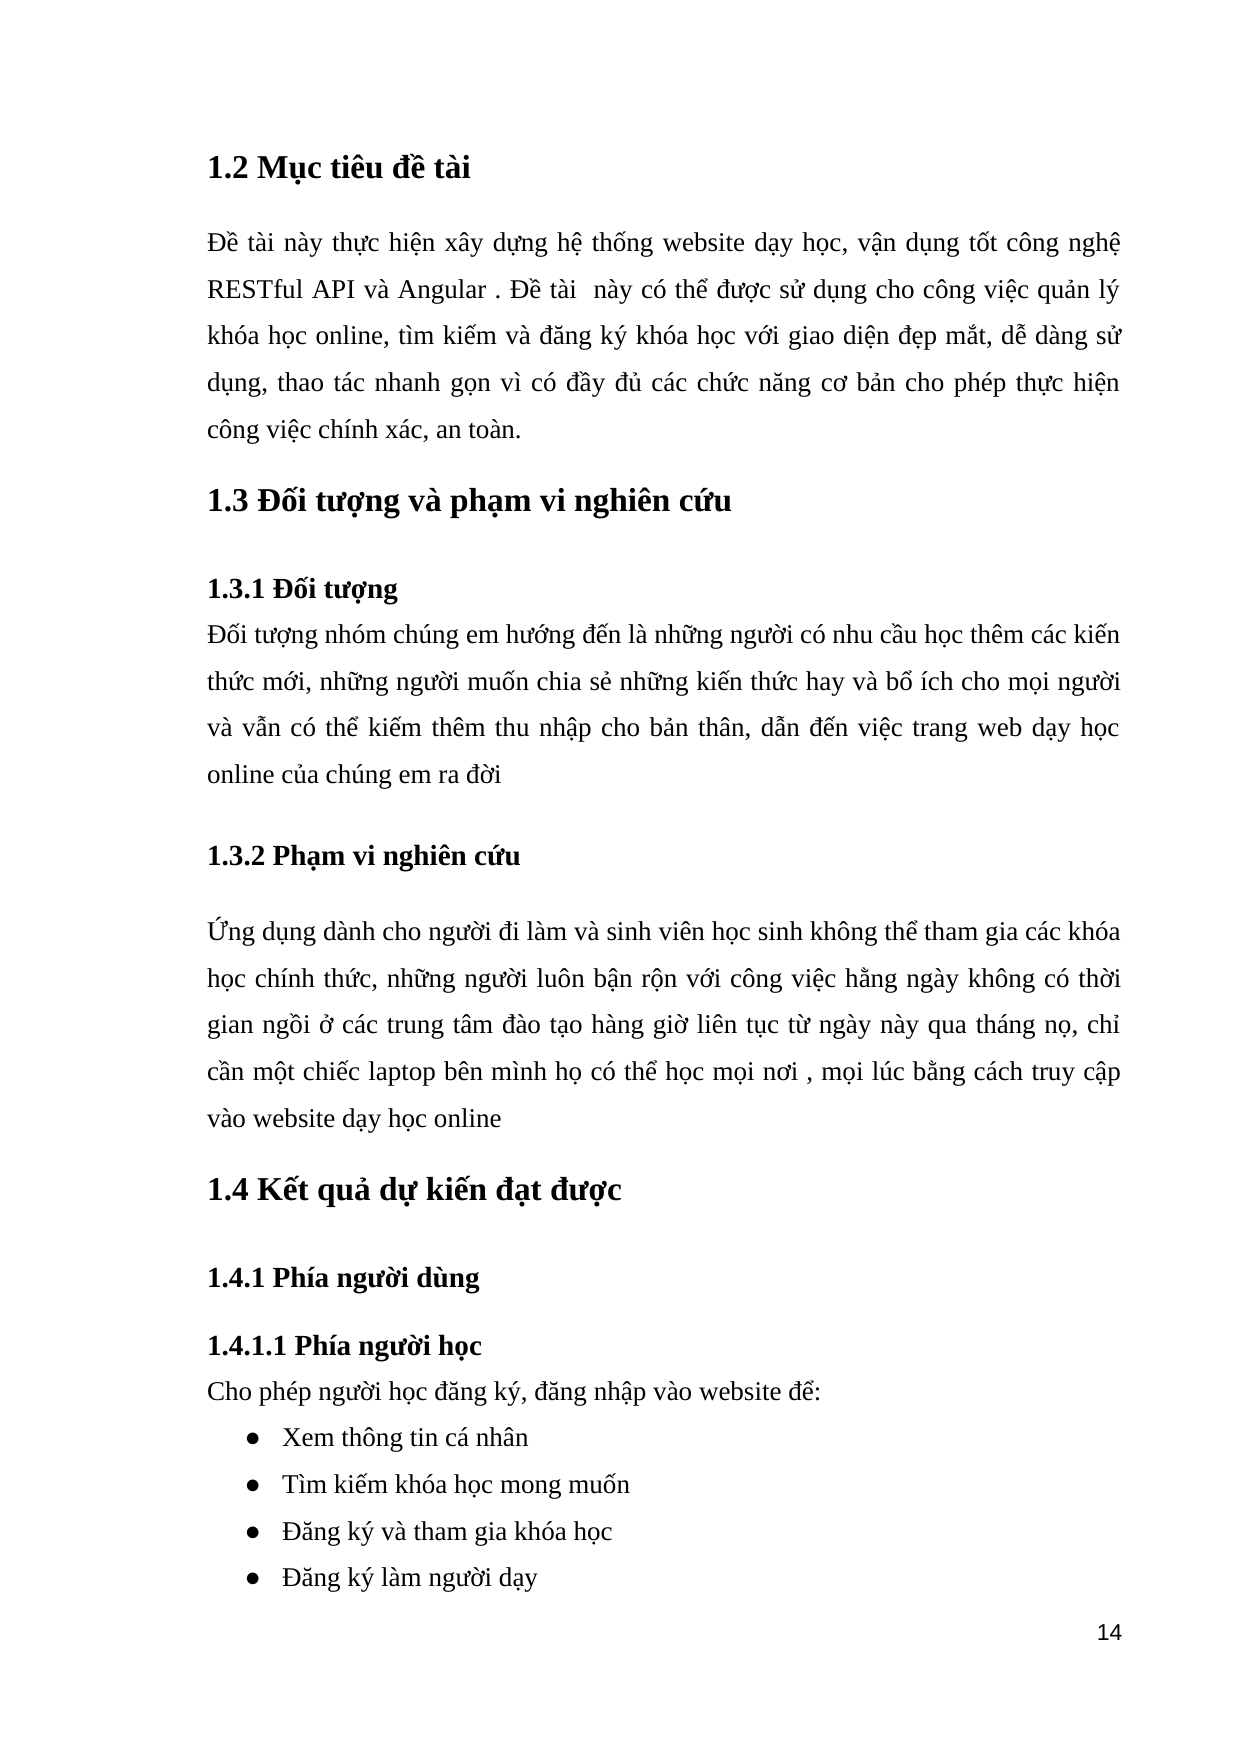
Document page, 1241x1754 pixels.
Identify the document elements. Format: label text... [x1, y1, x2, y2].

text Cho phép người học đăng ký, đăng nhập vào website để: [207, 1374, 1122, 1406]
text Đề tài này thực hiện xây dựng hệ thống website dạy học, vận dụng tốt công nghệ RESTful API và Angular . Đề tài này có thể được sử dụng cho công việc quản lý khóa học online, tìm kiếm và đăng ký khóa học với giao diện đẹp mắt, dễ dàng sử dụng, thao tác nhanh gọn vì có đầy đủ các chức năng cơ bản cho phép thực hiện công việc chính xác, an toàn. [207, 226, 1122, 444]
subtitle 1.4.1.1 Phía người học [207, 1328, 1122, 1361]
list Đăng ký làm người dạy [244, 1561, 1122, 1592]
subtitle 1.3.2 Phạm vi nghiên cứu [207, 838, 1122, 871]
subtitle 1.4 Kết quả dự kiến đạt được [207, 1169, 1122, 1207]
text Đối tượng nhóm chúng em hướng đến là những người có nhu cầu học thêm các kiến thức mới, những người muốn chia sẻ những kiến thức hay và bổ ích cho mọi người và vẫn có thể kiếm thêm thu nhập cho bản thân, dẫn đến việc trang web dạy học online của chúng em ra đời [207, 618, 1122, 789]
list Tìm kiếm khóa học mong muốn [244, 1468, 1122, 1499]
subtitle 1.4.1 Phía người dùng [207, 1260, 1122, 1293]
subtitle 1.3 Đối tượng và phạm vi nghiên cứu [207, 480, 1122, 518]
subtitle 1.3.1 Đối tượng [207, 571, 1122, 604]
subtitle 1.2 Mục tiêu đề tài [207, 148, 1122, 186]
text Ứng dụng dành cho người đi làm và sinh viên học sinh không thể tham gia các khóa học chính thức, những người luôn bận rộn với công việc hằng ngày không có thời gian ngồi ở các trung tâm đào tạo hàng giờ liên tục từ ngày này qua tháng nọ, chỉ cần một chiếc laptop bên mình họ có thể học mọi nơi , mọi lúc bằng cách truy cập vào website dạy học online [207, 915, 1122, 1133]
list Đăng ký và tham gia khóa học [244, 1514, 1122, 1546]
list Xem thông tin cá nhân [244, 1421, 1122, 1452]
